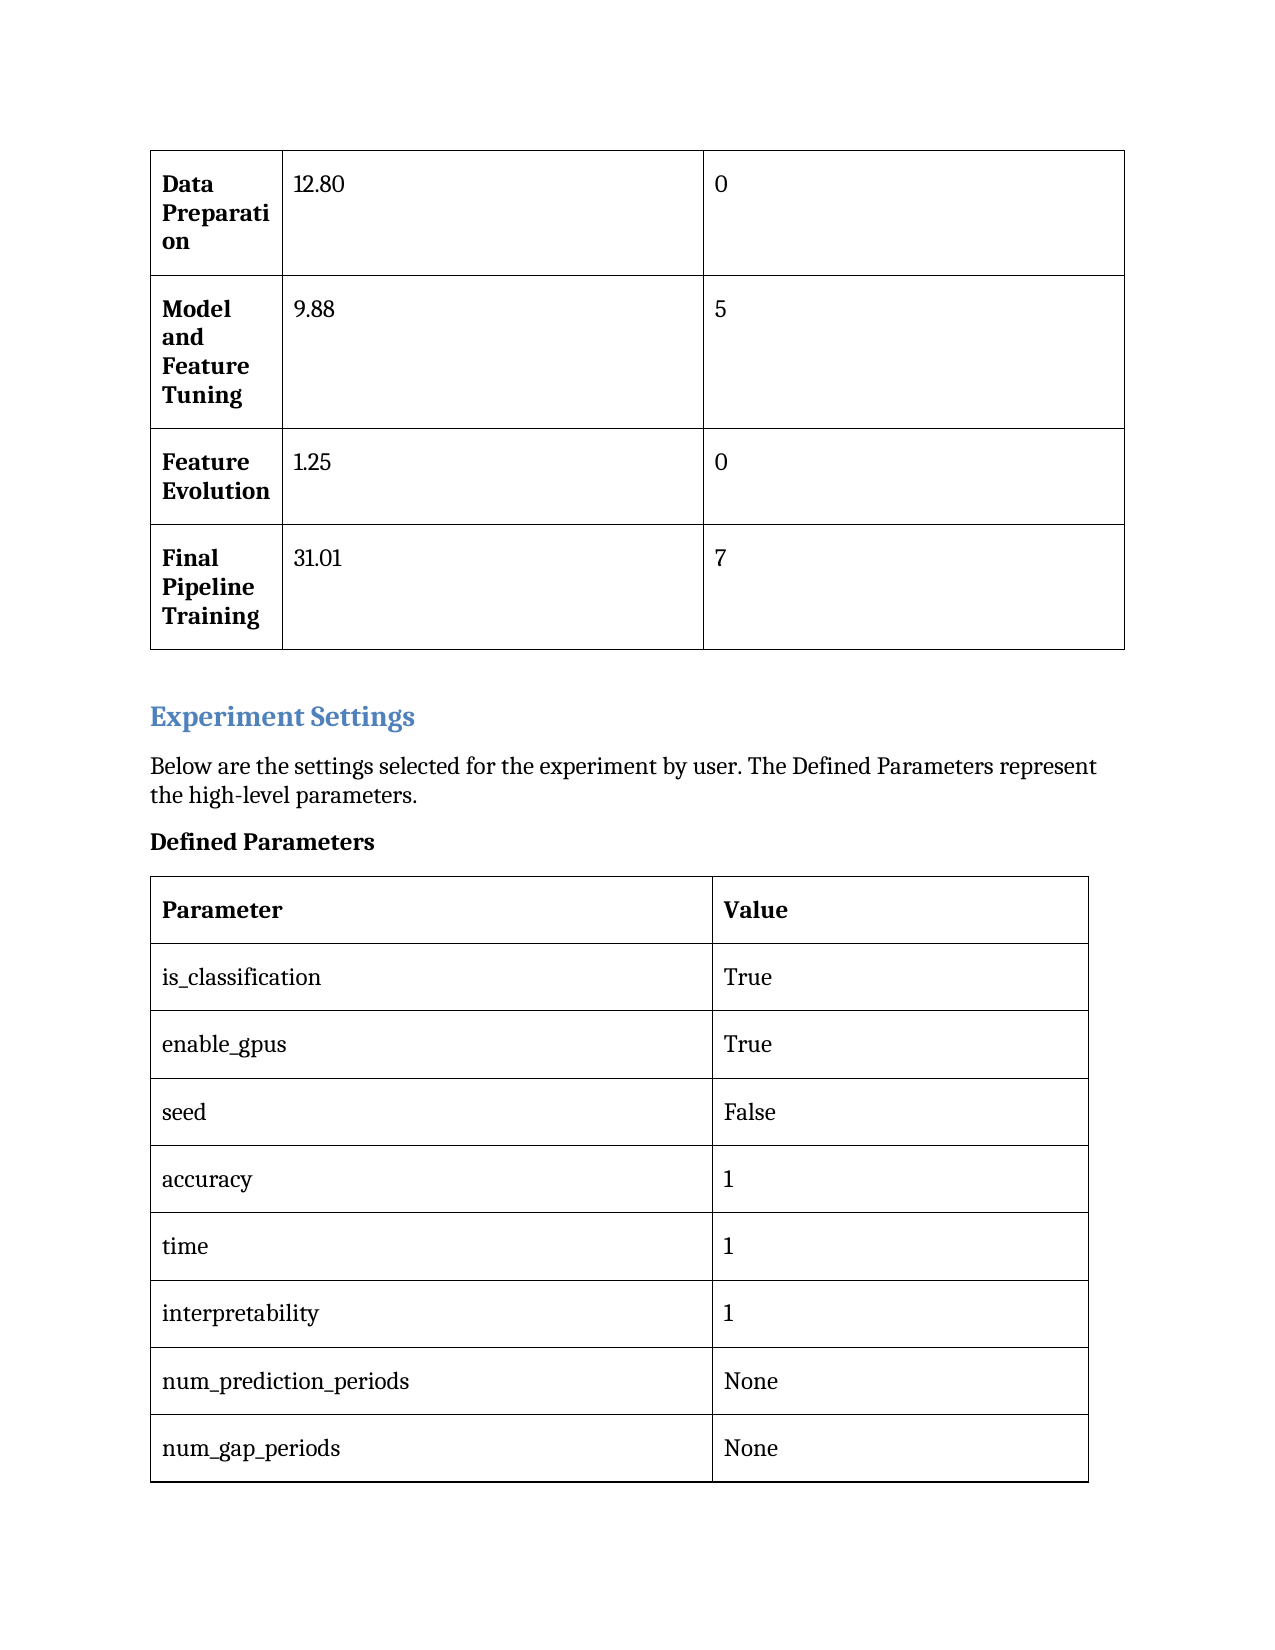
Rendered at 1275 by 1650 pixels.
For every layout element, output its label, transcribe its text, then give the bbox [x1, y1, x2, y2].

table_cell interpretability [151, 1281, 712, 1347]
table_cell 1 [713, 1146, 1088, 1212]
text Below are the settings selected for the experiment by user. The Defined Parameters represent the high-level parameters. [150, 752, 1125, 809]
table_header Value [713, 877, 1088, 943]
table_cell Final Pipeline Training [151, 525, 282, 649]
table_cell num_prediction_periods [151, 1348, 712, 1414]
table_cell num_gap_periods [151, 1415, 712, 1481]
text Defined Parameters [150, 828, 1125, 857]
table_cell 1 [713, 1281, 1088, 1347]
table_cell Model and Feature Tuning [151, 276, 282, 428]
table_cell time [151, 1213, 712, 1279]
table_cell True [713, 944, 1088, 1010]
table_cell seed [151, 1079, 712, 1145]
table_cell enable_gpus [151, 1011, 712, 1078]
table_cell accuracy [151, 1146, 712, 1212]
subtitle Experiment Settings [150, 700, 1125, 733]
table_cell False [713, 1079, 1088, 1145]
table_cell None [713, 1348, 1088, 1414]
table_cell None [713, 1415, 1088, 1481]
table_cell is_classification [151, 944, 712, 1010]
table_cell 1 [713, 1213, 1088, 1279]
table_cell Feature Evolution [151, 429, 282, 524]
table_cell 9.88 [283, 276, 703, 428]
table_cell True [713, 1011, 1088, 1078]
table_cell 31.01 [283, 525, 703, 649]
table_cell 0 [704, 429, 1124, 524]
table_cell 7 [704, 525, 1124, 649]
table_cell Data Preparation [151, 151, 282, 275]
table_header Parameter [151, 877, 712, 943]
table_cell 12.80 [283, 151, 703, 275]
table_cell 1.25 [283, 429, 703, 524]
table_cell 0 [704, 151, 1124, 275]
table_cell 5 [704, 276, 1124, 428]
